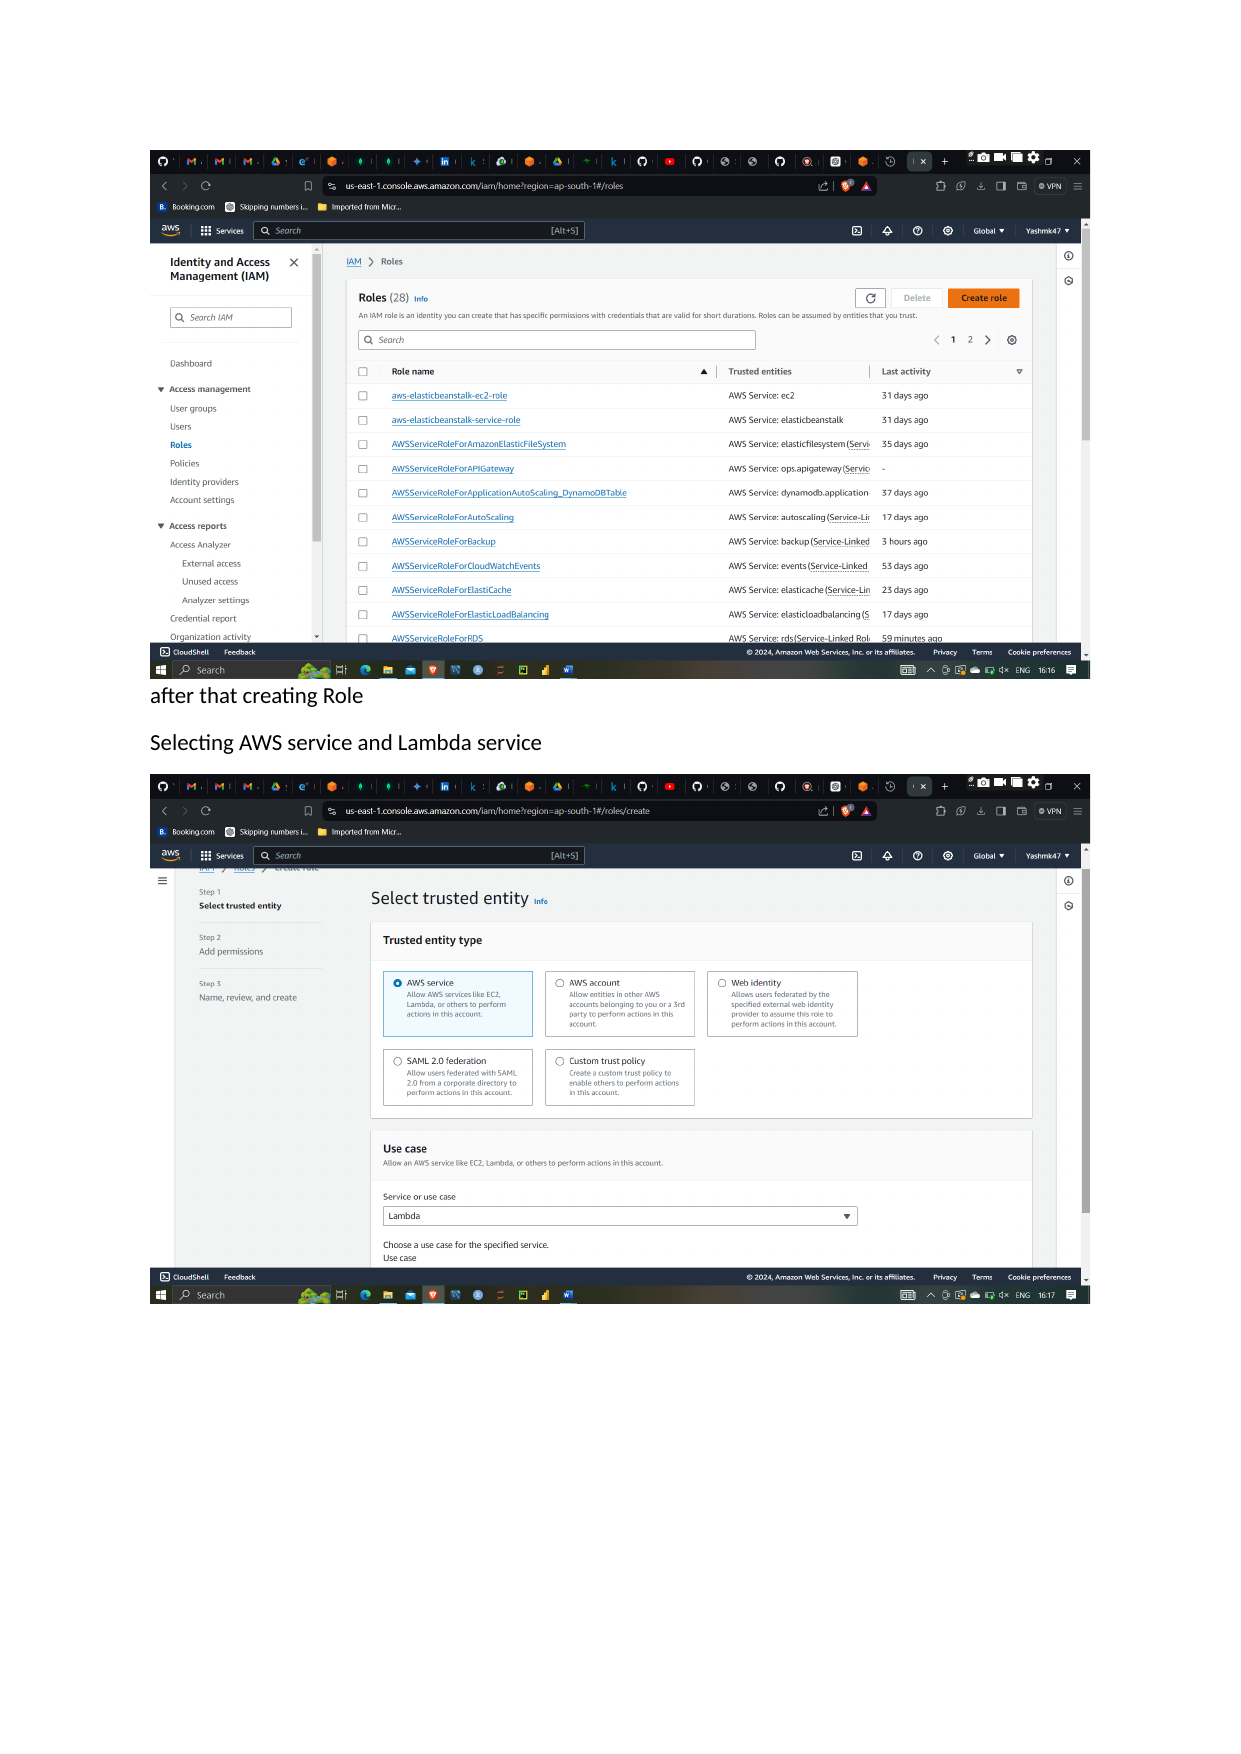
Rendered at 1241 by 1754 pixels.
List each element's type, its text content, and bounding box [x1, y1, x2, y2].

picture [150, 150, 1091, 679]
text Selecting AWS service and Lambda service [150, 728, 1090, 756]
text after that creating Role [150, 679, 1090, 709]
picture [150, 774, 1091, 1304]
